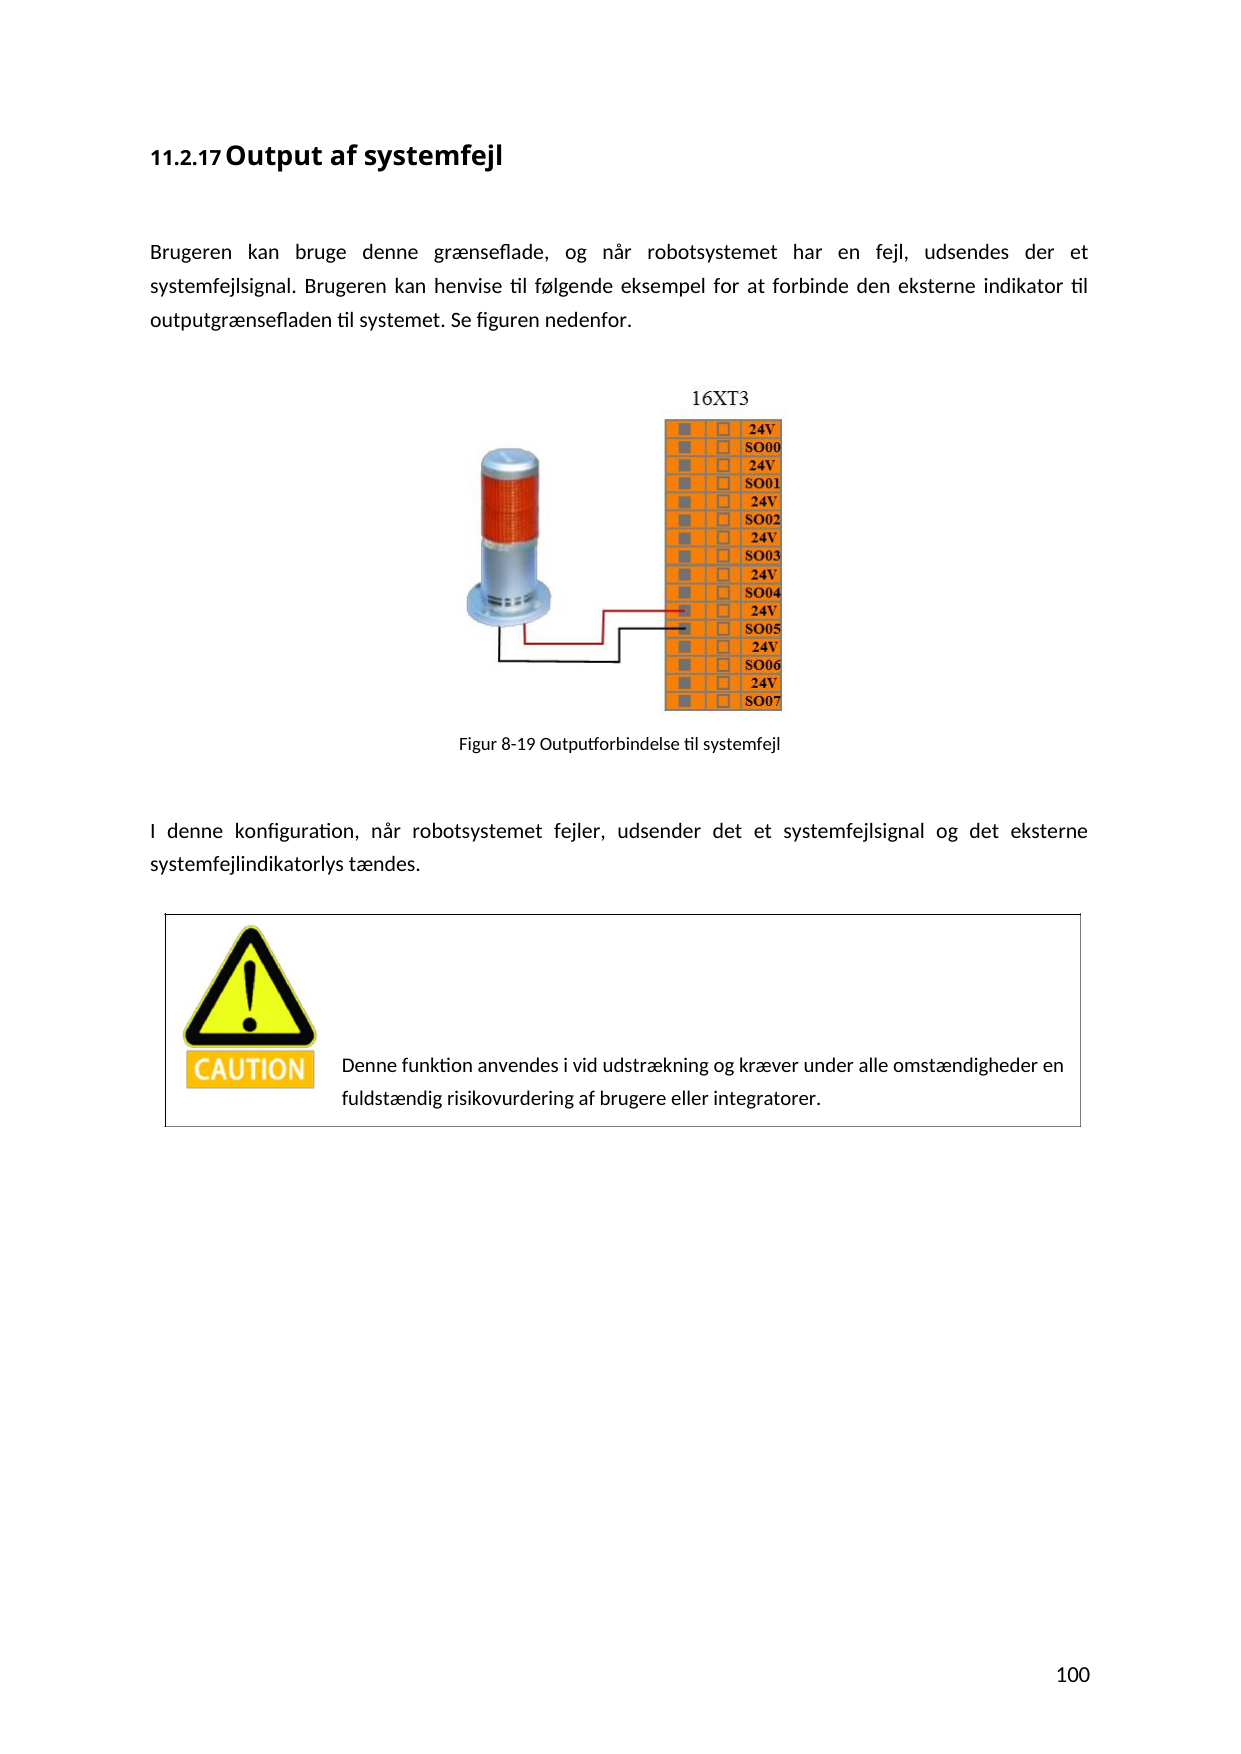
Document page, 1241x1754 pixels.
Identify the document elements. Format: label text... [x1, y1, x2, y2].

text Denne funktion anvendes i vid udstrækning og kræver under alle omstændigheder en fuldstændig risikovurdering af brugere eller integratorer. [342, 1052, 1069, 1110]
text Figur 8-19 Outputforbindelse til systemfejl [150, 733, 1089, 756]
text Brugeren kan bruge denne grænseflade, og når robotsystemet har en fejl, udsendes der et systemfejlsignal. Brugeren kan henvise til følgende eksempel for at forbinde den eksterne indikator til outputgrænsefladen til systemet. Se figuren nedenfor. [150, 238, 1089, 333]
picture [164, 913, 1081, 1127]
subtitle Output af systemfejl [150, 137, 1090, 174]
picture [452, 378, 788, 718]
text I denne konfiguration, når robotsystemet fejler, udsender det et systemfejlsignal og det eksterne systemfejlindikatorlys tændes. [150, 817, 1089, 877]
